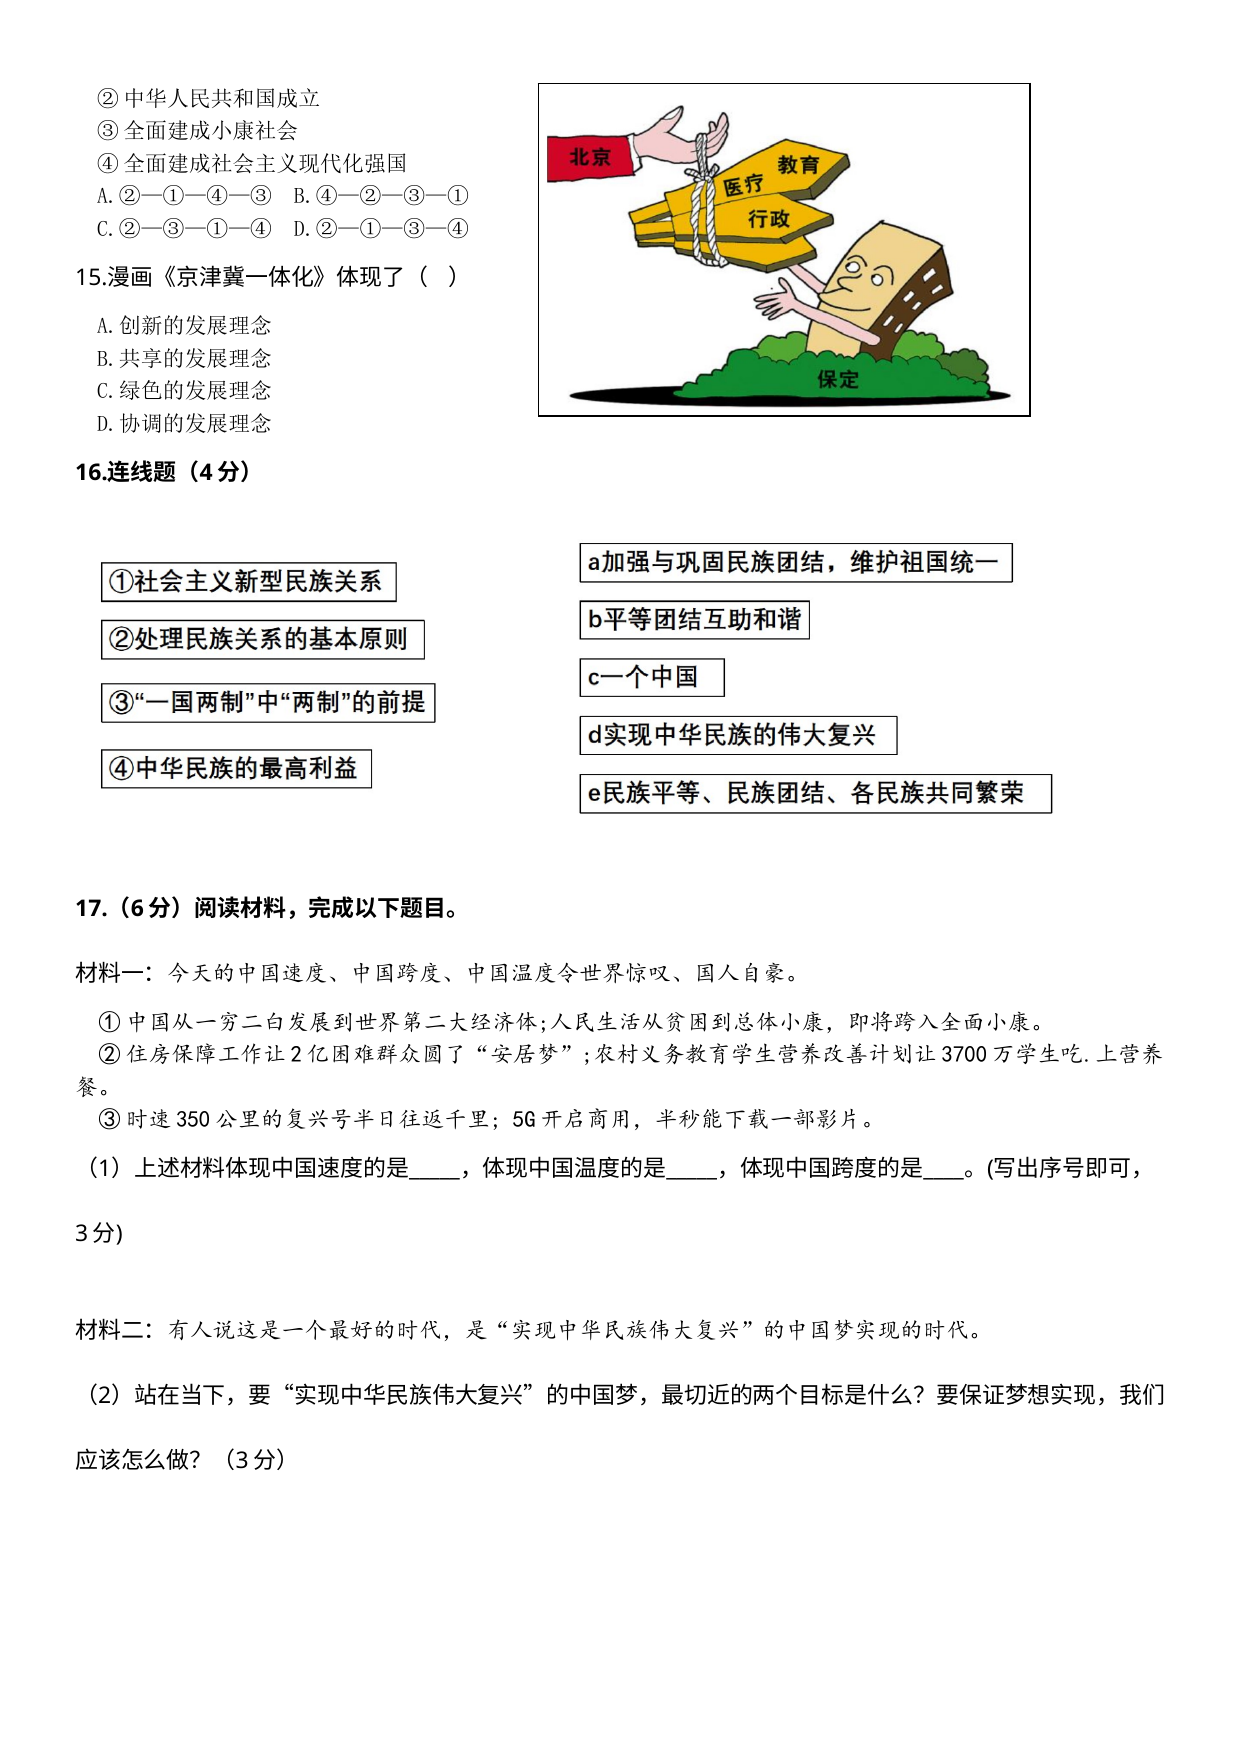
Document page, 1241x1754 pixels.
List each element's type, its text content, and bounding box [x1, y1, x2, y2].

text （1）上述材料体现中国速度的是_____，体现中国温度的是_____，体现中国跨度的是____。(写出序号即可，3分) [75, 1134, 1165, 1264]
text A.创新的发展理念 [75, 308, 1165, 341]
picture [75, 503, 1063, 839]
text 材料一：今天的中国速度、中国跨度、中国温度令世界惊叹、国人自豪。 [75, 939, 1165, 1004]
text （2）站在当下，要“实现中华民族伟大复兴”的中国梦，最切近的两个目标是什么？要保证梦想实现，我们应该怎么做？（3分） [75, 1362, 1165, 1492]
text 15.漫画《京津冀一体化》体现了（ ） [75, 243, 1165, 308]
text ③全面建成小康社会 [75, 113, 1165, 146]
text 16.连线题（4分） [75, 438, 1165, 503]
text ②中华人民共和国成立 [75, 81, 1165, 113]
text 材料二：有人说这是一个最好的时代，是“实现中华民族伟大复兴”的中国梦实现的时代。 [75, 1297, 1165, 1362]
text C.绿色的发展理念 [75, 373, 1165, 406]
text ①中国从一穷二白发展到世界第二大经济体;人民生活从贫困到总体小康，即将跨入全面小康。 [75, 1004, 1165, 1037]
text B.共享的发展理念 [75, 341, 1165, 373]
text D.协调的发展理念 [75, 406, 1165, 438]
text C.②—③—①—④ D.②—①—③—④ [75, 211, 1165, 243]
text A.②—①—④—③ B.④—②—③—① [75, 178, 1165, 211]
text ②住房保障工作让2亿困难群众圆了“安居梦”;农村义务教育学生营养改善计划让3700万学生吃.上营养餐。 [75, 1037, 1165, 1102]
text ④全面建成社会主义现代化强国 [75, 146, 1165, 178]
text 17.（6分）阅读材料，完成以下题目。 [75, 874, 1165, 939]
text ③时速350公里的复兴号半日往返千里; 5G开启商用，半秒能下载一部影片。 [75, 1102, 1165, 1134]
